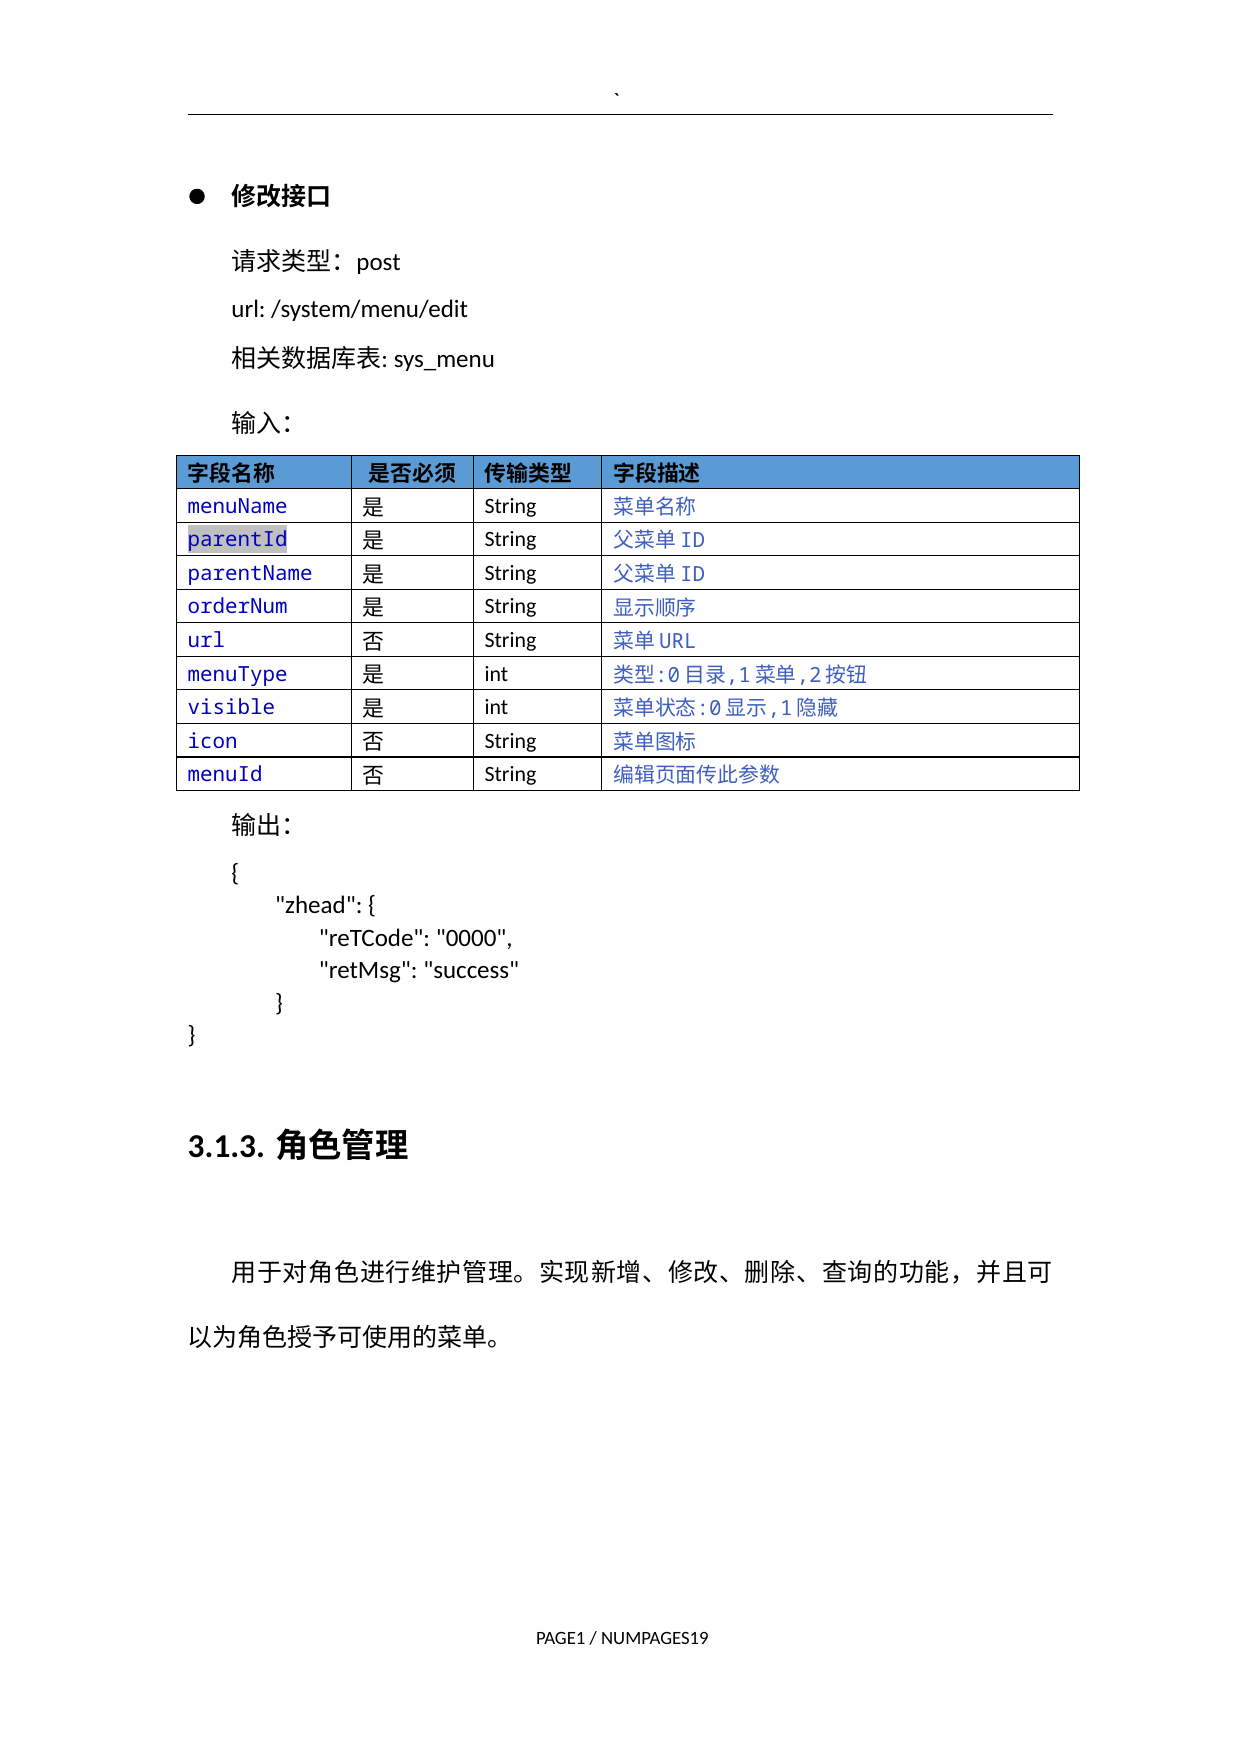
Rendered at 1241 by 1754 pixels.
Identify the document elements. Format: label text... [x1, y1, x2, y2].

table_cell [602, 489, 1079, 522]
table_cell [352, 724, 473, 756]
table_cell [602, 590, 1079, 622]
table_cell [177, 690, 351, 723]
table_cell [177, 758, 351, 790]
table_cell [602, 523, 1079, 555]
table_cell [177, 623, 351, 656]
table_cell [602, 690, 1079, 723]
list url: /system/menu/edit [187, 292, 1053, 324]
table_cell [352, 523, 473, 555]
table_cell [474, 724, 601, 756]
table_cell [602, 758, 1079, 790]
list "retMsg": "success" [187, 953, 1053, 986]
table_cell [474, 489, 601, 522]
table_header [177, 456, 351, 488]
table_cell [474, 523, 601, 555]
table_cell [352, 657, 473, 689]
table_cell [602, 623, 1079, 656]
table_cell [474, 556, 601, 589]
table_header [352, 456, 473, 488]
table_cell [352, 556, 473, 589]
text } [187, 1018, 1053, 1051]
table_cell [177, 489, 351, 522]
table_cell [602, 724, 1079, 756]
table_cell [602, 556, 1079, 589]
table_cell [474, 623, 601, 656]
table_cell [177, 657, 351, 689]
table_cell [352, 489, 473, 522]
list 修改接口 [187, 162, 1053, 227]
list } [187, 986, 1053, 1018]
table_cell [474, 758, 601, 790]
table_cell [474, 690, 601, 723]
subtitle 角色管理 [187, 1111, 1053, 1176]
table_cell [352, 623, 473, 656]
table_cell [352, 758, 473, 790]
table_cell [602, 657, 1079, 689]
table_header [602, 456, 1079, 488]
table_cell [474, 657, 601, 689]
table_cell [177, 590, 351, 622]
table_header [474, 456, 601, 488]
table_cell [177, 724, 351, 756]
list 请求类型：post [187, 227, 1053, 292]
list 输入： [187, 389, 1053, 454]
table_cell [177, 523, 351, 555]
list { [187, 856, 1053, 888]
list "zhead": { [231, 888, 1053, 921]
list "reTCode": "0000", [187, 921, 1053, 953]
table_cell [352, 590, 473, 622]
list 相关数据库表: sys_menu [187, 324, 1053, 389]
list 输出： [187, 791, 1053, 856]
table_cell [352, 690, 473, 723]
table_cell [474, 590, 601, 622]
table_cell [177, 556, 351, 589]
text 用于对角色进行维护管理。实现新增、修改、删除、查询的功能，并且可以为角色授予可使用的菜单。 [187, 1238, 1053, 1368]
